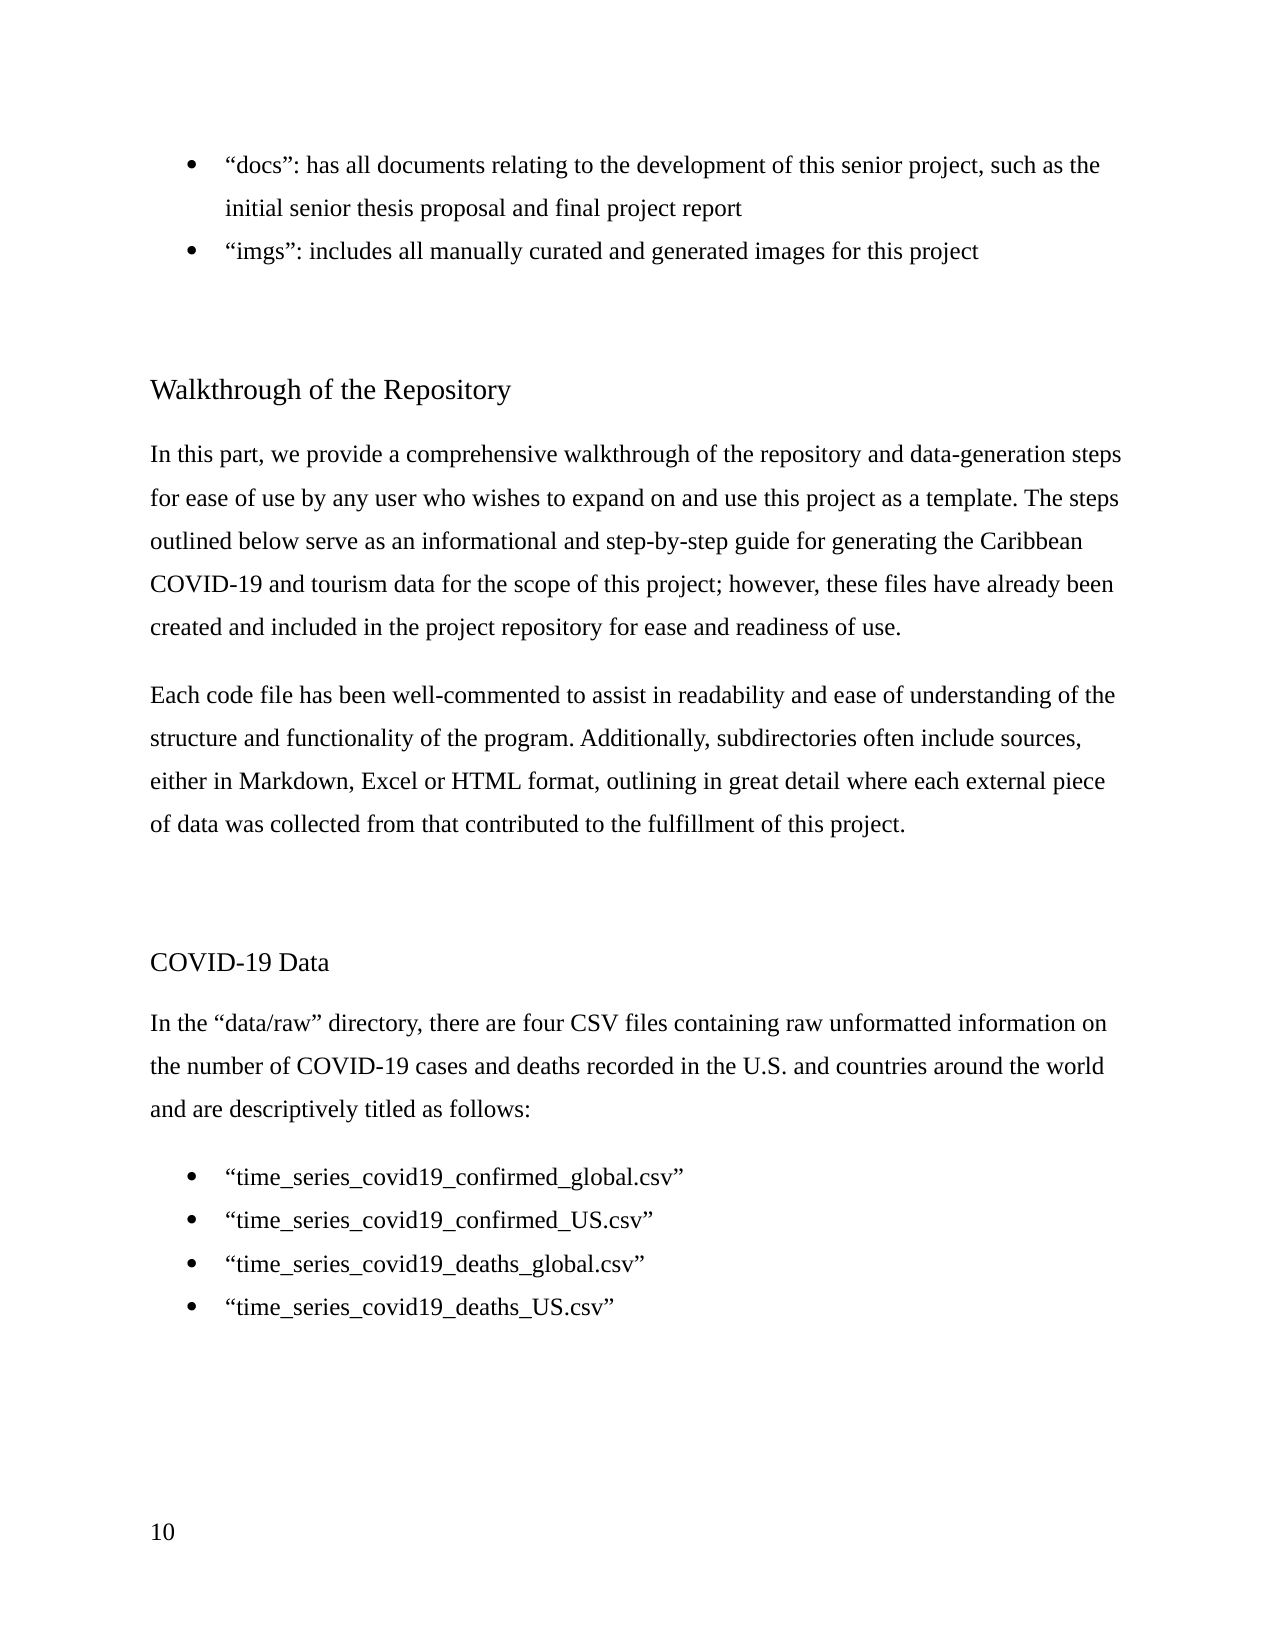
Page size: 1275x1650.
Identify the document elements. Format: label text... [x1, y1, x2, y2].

list “docs”: has all documents relating to the development of this senior project, such as the initial senior thesis proposal and final project report [187, 150, 1125, 222]
list “time_series_covid19_deaths_global.csv” [187, 1249, 1125, 1277]
list “time_series_covid19_confirmed_global.csv” [187, 1162, 1125, 1191]
text Each code file has been well-commented to assist in readability and ease of understanding of the structure and functionality of the program. Additionally, subdirectories often include sources, either in Markdown, Excel or HTML format, outlining in great detail where each external piece of data was collected from that contributed to the fulfillment of this project. [150, 680, 1125, 838]
list “time_series_covid19_deaths_US.csv” [187, 1292, 1125, 1321]
list “time_series_covid19_confirmed_US.csv” [187, 1206, 1125, 1234]
subtitle COVID-19 Data [150, 946, 1125, 977]
text In the “data/raw” directory, there are four CSV files containing raw unformatted information on the number of COVID-19 cases and deaths recorded in the U.S. and countries around the world and are descriptively titled as follows: [150, 1008, 1125, 1123]
text In this part, we provide a comprehensive walkthrough of the repository and data-generation steps for ease of use by any user who wishes to expand on and use this project as a template. The steps outlined below serve as an informational and step-by-step guide for generating the Caribbean COVID-19 and tourism data for the scope of this project; however, these files have already been created and included in the project repository for ease and readiness of use. [150, 439, 1125, 641]
subtitle Walkthrough of the Repository [150, 372, 1125, 406]
list “imgs”: includes all manually curated and generated images for this project [187, 236, 1125, 265]
